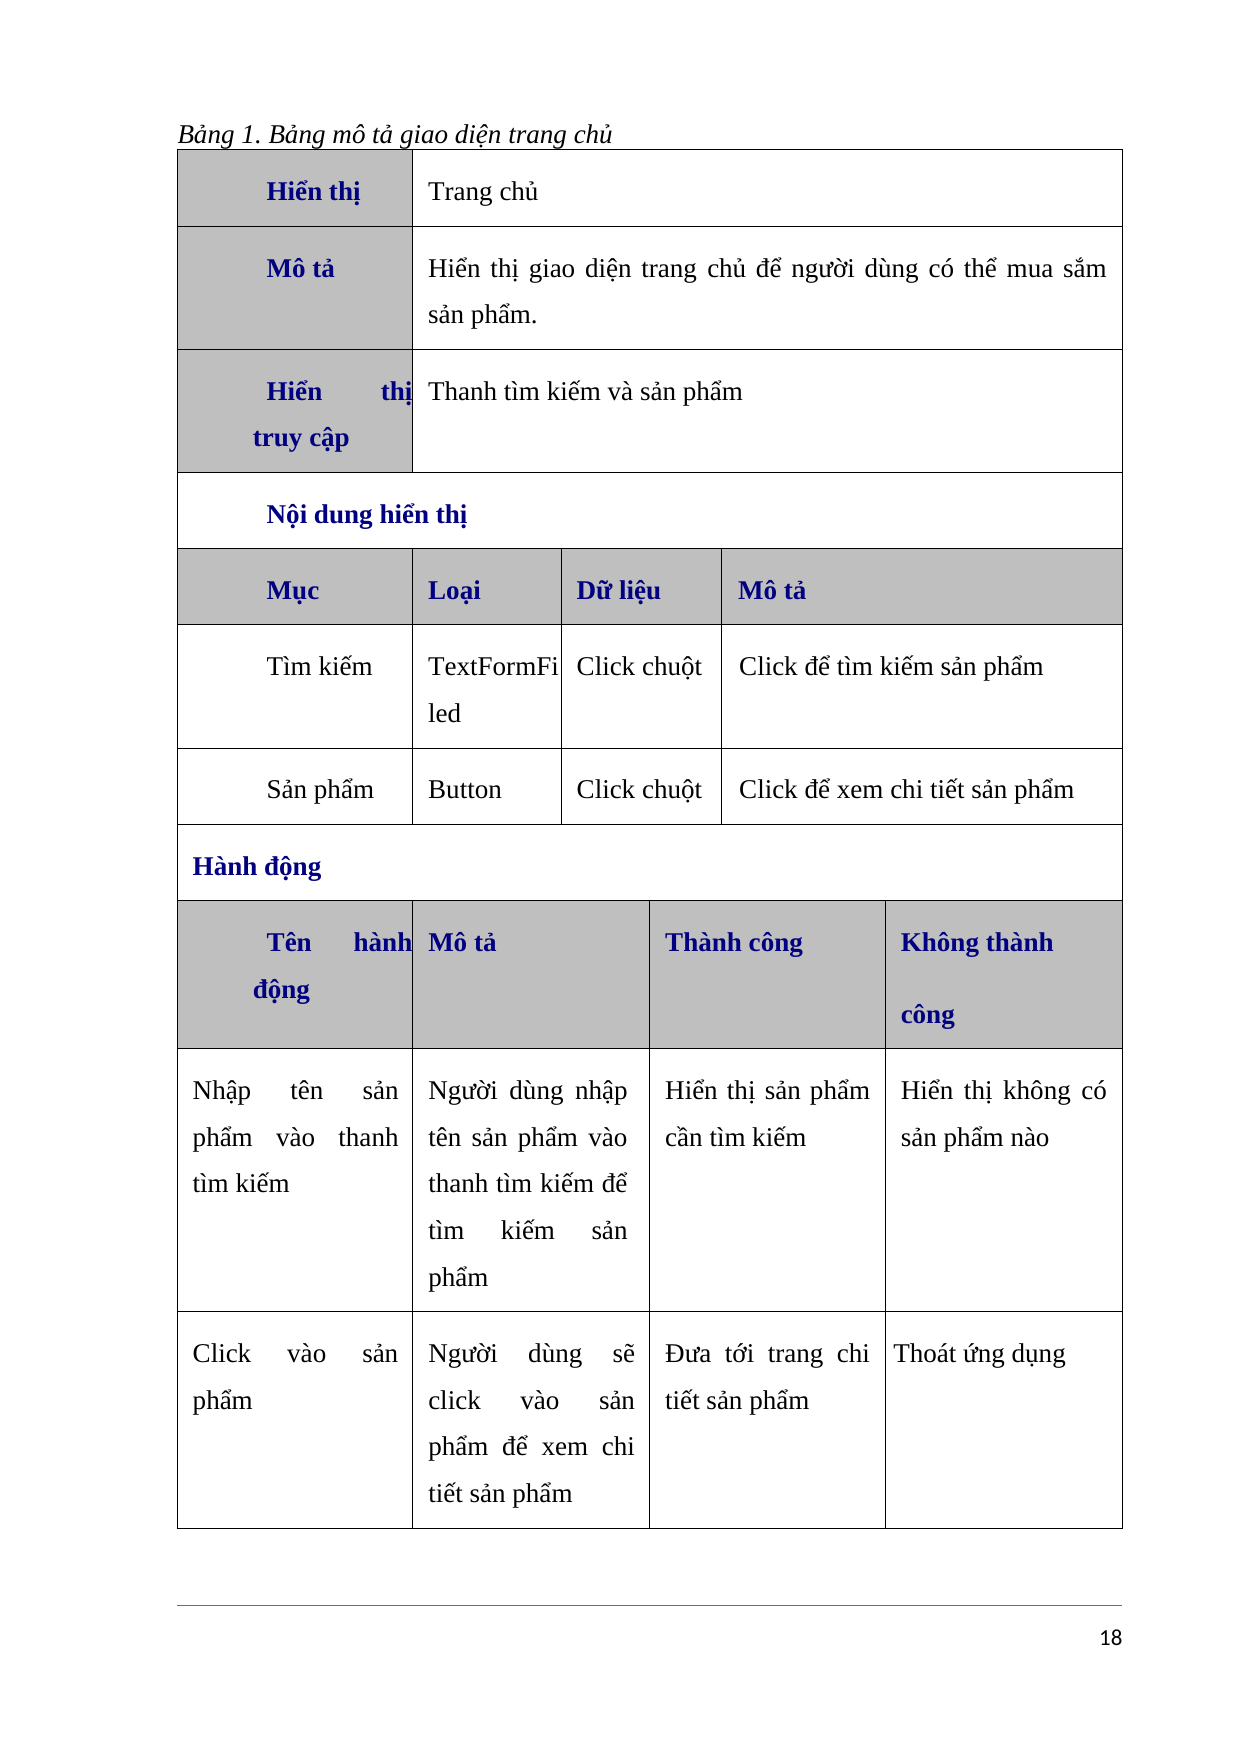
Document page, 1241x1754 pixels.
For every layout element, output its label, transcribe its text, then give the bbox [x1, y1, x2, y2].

table_cell Không thành công [886, 901, 1122, 1048]
table_cell Đưa tới trang chi tiết sản phẩm [650, 1312, 885, 1527]
table_cell Tên hành động [178, 901, 412, 1048]
table_cell Nhập tên sản phẩm vào thanh tìm kiếm [178, 1049, 412, 1311]
table_cell Mục [178, 549, 412, 624]
table_header Trang chủ [413, 150, 1122, 226]
table_cell Thành công [650, 901, 885, 1048]
table_cell Nội dung hiển thị [178, 473, 1122, 548]
table_cell Người dùng nhập tên sản phẩm vào thanh tìm kiếm để tìm kiếm sản phẩm [413, 1049, 649, 1311]
table_cell Click chuột [562, 749, 721, 824]
table_cell Hiển thị truy cập [178, 350, 412, 472]
table_cell Click để tìm kiếm sản phẩm [722, 625, 1122, 747]
table_cell Mô tả [178, 227, 412, 349]
table_cell Mô tả [413, 901, 649, 1048]
table_cell Click chuột [562, 625, 721, 747]
table_cell Mô tả [722, 549, 1122, 624]
table_cell Button [413, 749, 561, 824]
table_cell Tìm kiếm [178, 625, 412, 747]
table_cell Dữ liệu [562, 549, 721, 624]
table_cell Loại [413, 549, 561, 624]
table_header Hiển thị [178, 150, 412, 226]
table_cell Thanh tìm kiếm và sản phẩm [413, 350, 1122, 472]
table_cell Người dùng sẽ click vào sản phẩm để xem chi tiết sản phẩm [413, 1312, 649, 1527]
table_cell Click để xem chi tiết sản phẩm [722, 749, 1122, 824]
table_cell Thoát ứng dụng [886, 1312, 1122, 1527]
table_cell Hiển thị sản phẩm cần tìm kiếm [650, 1049, 885, 1311]
table_cell Click vào sản phẩm [178, 1312, 412, 1527]
table_cell Hành động [178, 825, 1122, 900]
text Bảng 1. Bảng mô tả giao diện trang chủ [177, 118, 1122, 149]
table_cell Hiển thị không có sản phẩm nào [886, 1049, 1122, 1311]
table_cell Hiển thị giao diện trang chủ để người dùng có thể mua sắm sản phẩm. [413, 227, 1122, 349]
table_cell TextFormFiled [413, 625, 561, 747]
table_cell Sản phẩm [178, 749, 412, 824]
